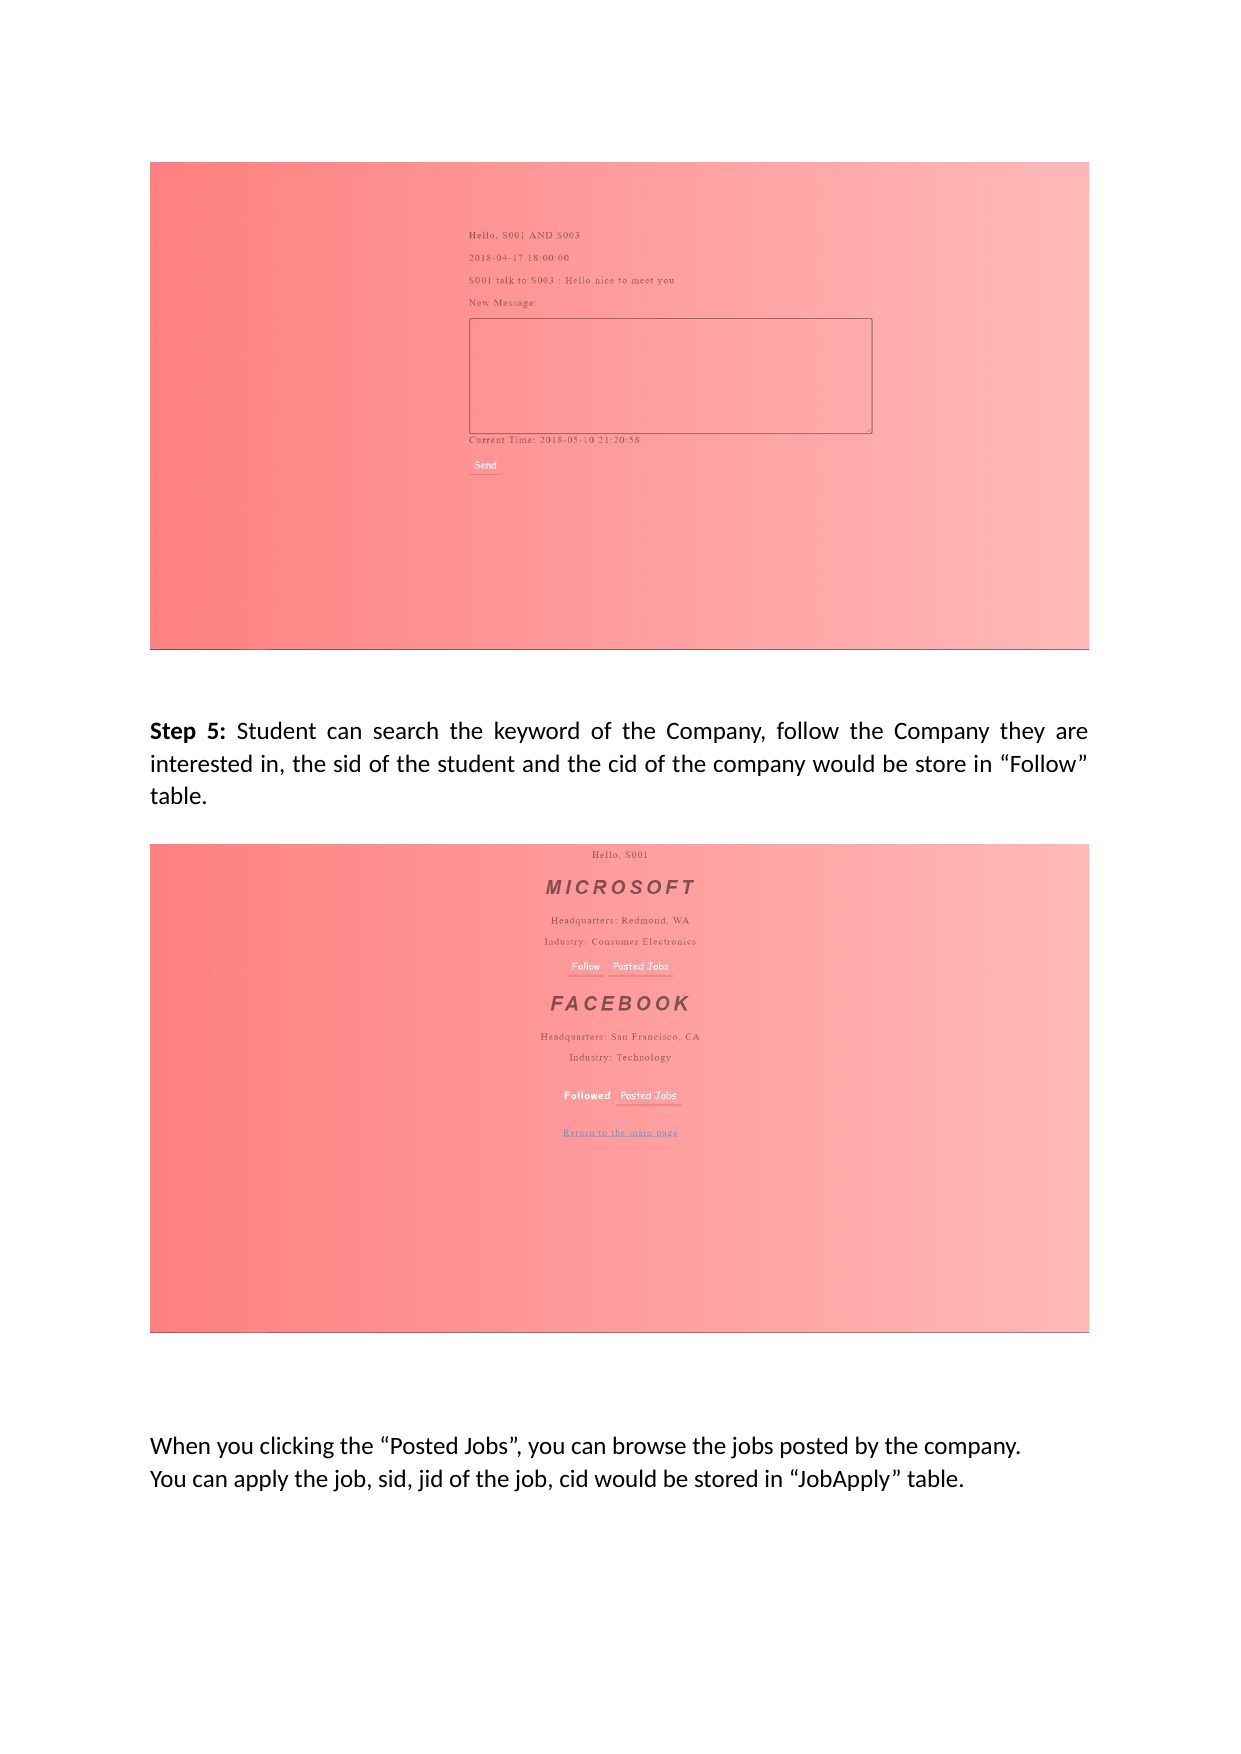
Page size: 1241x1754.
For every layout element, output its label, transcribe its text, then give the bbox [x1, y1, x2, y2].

text When you clicking the “Posted Jobs”, you can browse the jobs posted by the company. [150, 1429, 1090, 1462]
text You can apply the job, sid, jid of the job, cid would be stored in “JobApply” table. [150, 1462, 1090, 1494]
picture [150, 844, 1090, 1333]
picture [150, 162, 1090, 650]
text Step 5: Student can search the keyword of the Company, follow the Company they are interested in, the sid of the student and the cid of the company would be store in “Follow” table. [150, 714, 1090, 812]
